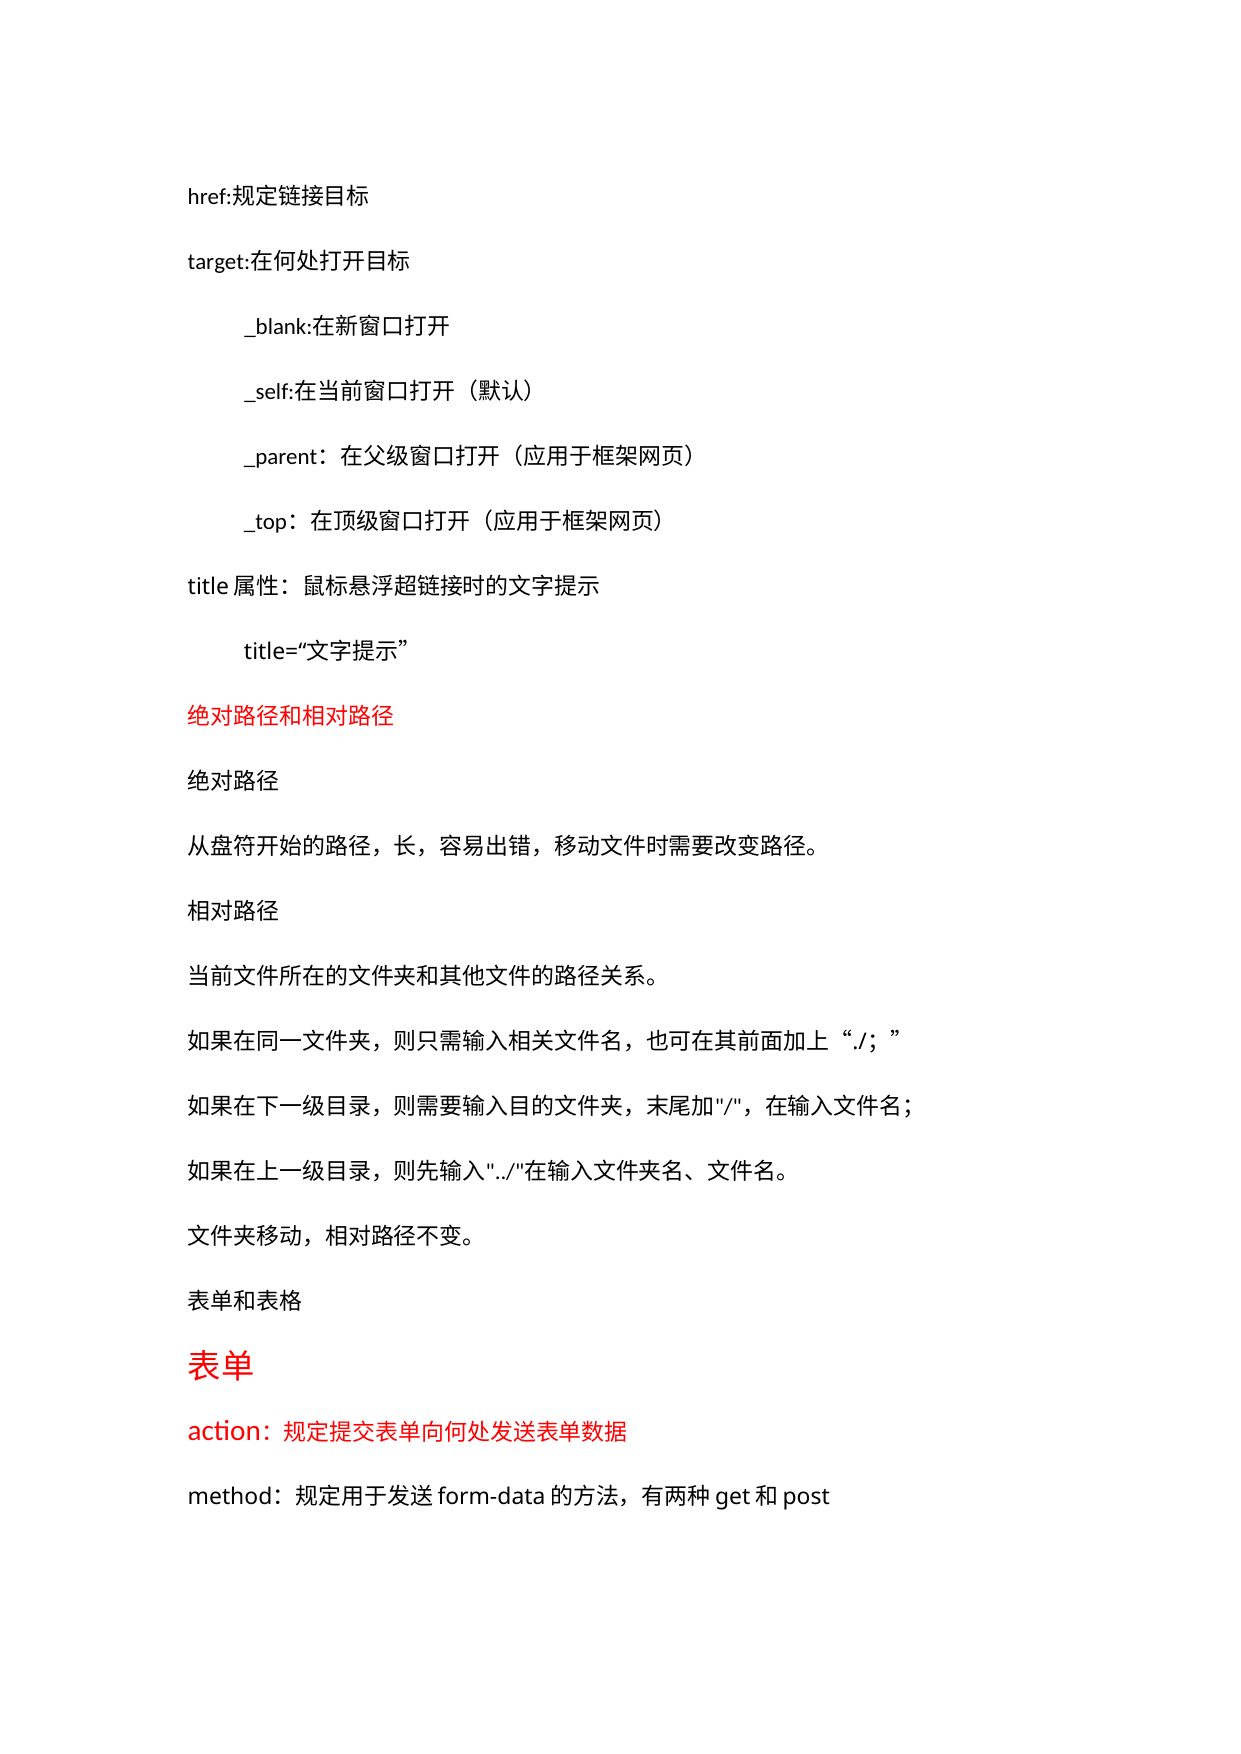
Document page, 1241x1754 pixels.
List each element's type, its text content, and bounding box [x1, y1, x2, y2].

text _parent：在父级窗口打开（应用于框架网页） [244, 422, 1053, 487]
text 表单 [187, 1332, 1053, 1397]
text action：规定提交表单向何处发送表单数据 [187, 1397, 1053, 1462]
text 表单和表格 [187, 1267, 1053, 1332]
text title属性：鼠标悬浮超链接时的文字提示 [187, 552, 1053, 617]
text 绝对路径和相对路径 [187, 682, 1053, 747]
text _top：在顶级窗口打开（应用于框架网页） [244, 487, 1053, 552]
text 从盘符开始的路径，长，容易出错，移动文件时需要改变路径。 [187, 812, 1053, 877]
text 如果在同一文件夹，则只需输入相关文件名，也可在其前面加上“./；” [187, 1007, 1053, 1072]
text 如果在上一级目录，则先输入"../"在输入文件夹名、文件名。 [187, 1137, 1053, 1202]
text _blank:在新窗口打开 [187, 292, 1053, 357]
text href:规定链接目标 [187, 162, 1053, 227]
text 相对路径 [187, 877, 1053, 942]
text 当前文件所在的文件夹和其他文件的路径关系。 [187, 942, 1053, 1007]
text title=“文字提示” [244, 617, 1053, 682]
text 绝对路径 [187, 747, 1053, 812]
text 如果在下一级目录，则需要输入目的文件夹，末尾加"/"，在输入文件名； [187, 1072, 1053, 1137]
text target:在何处打开目标 [187, 227, 1053, 292]
text method：规定用于发送form-data的方法，有两种get和post [187, 1462, 1053, 1527]
text 文件夹移动，相对路径不变。 [187, 1202, 1053, 1267]
text _self:在当前窗口打开（默认） [187, 357, 1053, 422]
